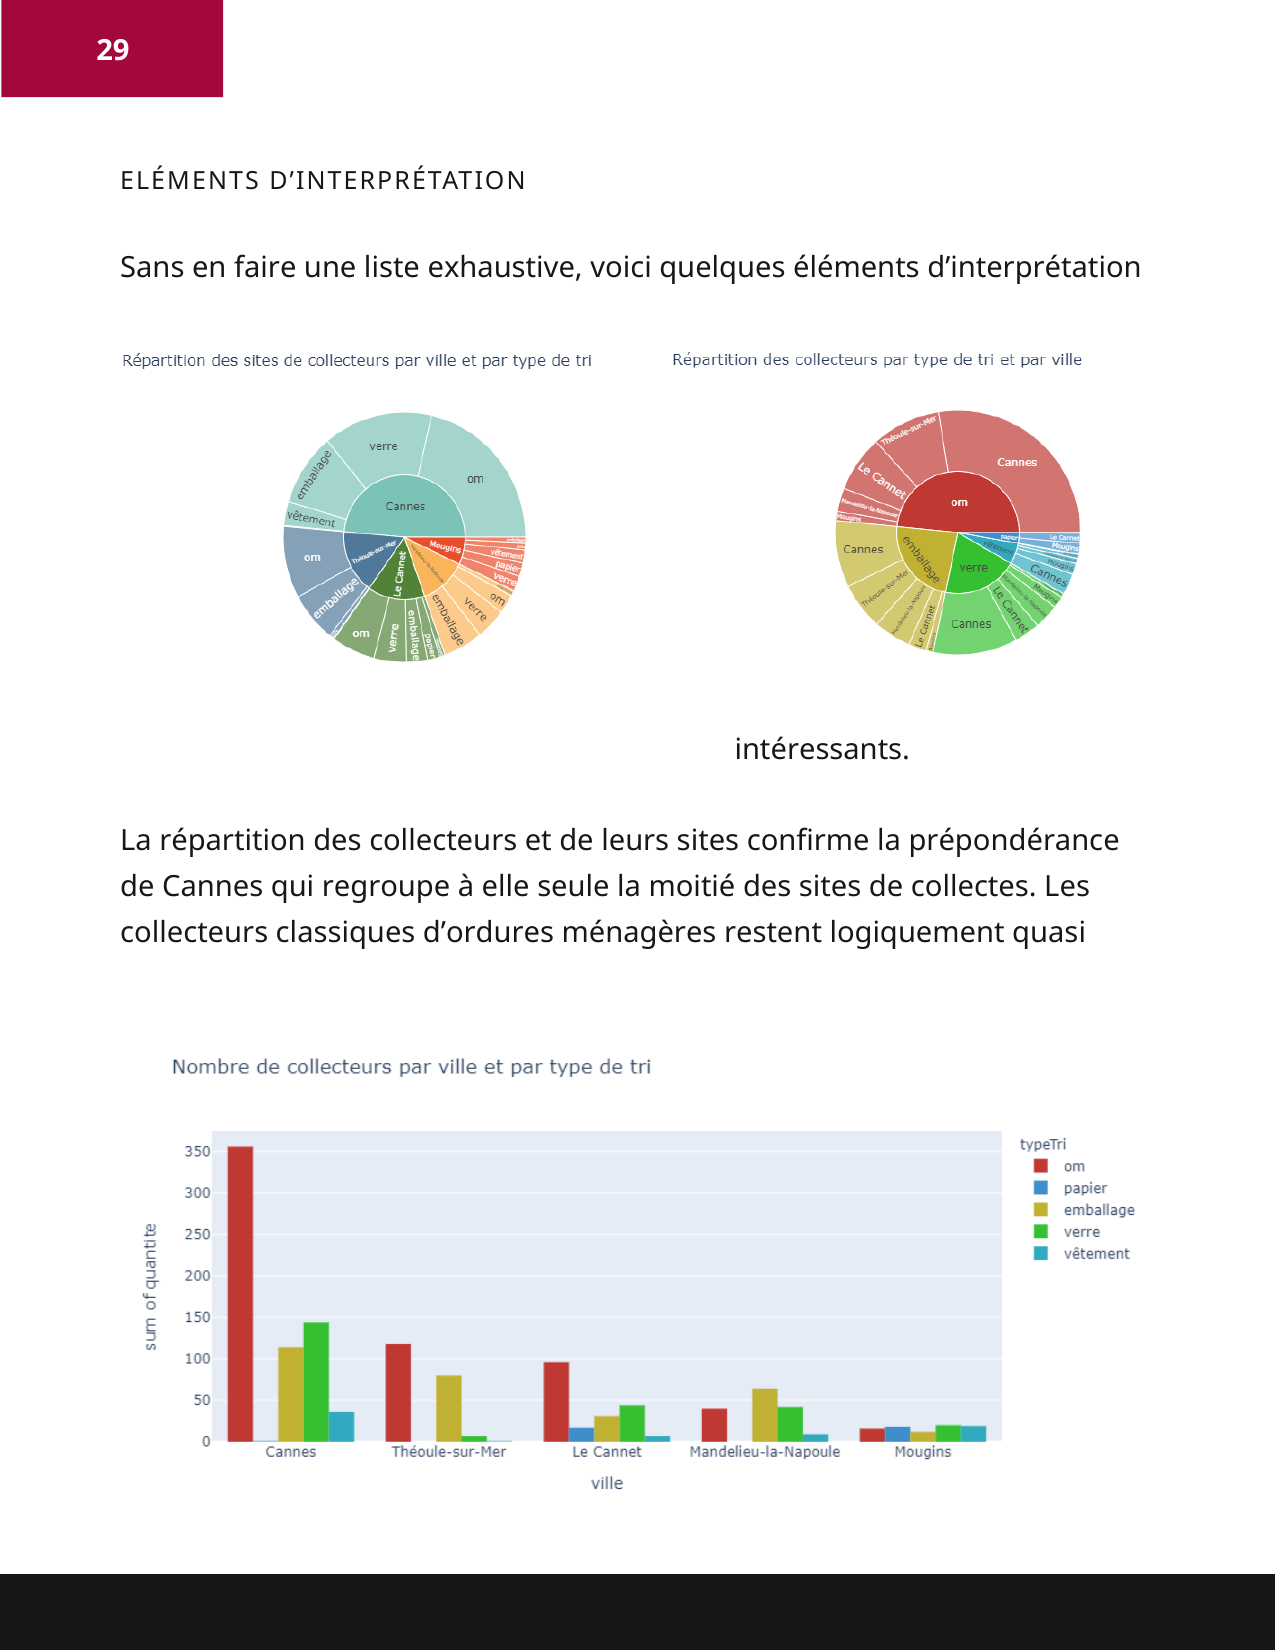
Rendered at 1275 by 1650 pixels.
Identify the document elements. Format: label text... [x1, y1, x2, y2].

picture [90, 319, 1275, 732]
picture [120, 1016, 1151, 1532]
text Sans en faire une liste exhaustive, voici quelques éléments d’interprétation intéressants. [120, 246, 1155, 319]
text La répartition des collecteurs et de leurs sites confirme la prépondérance de Cannes qui regroupe à elle seule la moitié des sites de collectes. Les collecteurs classiques d’ordures ménagères restent logiquement quasi majoritaires malgré la part non négligeable et plus importante de collecteurs de verre et d’emballages. [120, 819, 1155, 951]
subtitle Eléments d’interprétation [120, 162, 1155, 196]
text Sans en faire une liste exhaustive, voici quelques éléments d’interprétation intéressants. [120, 727, 1155, 768]
